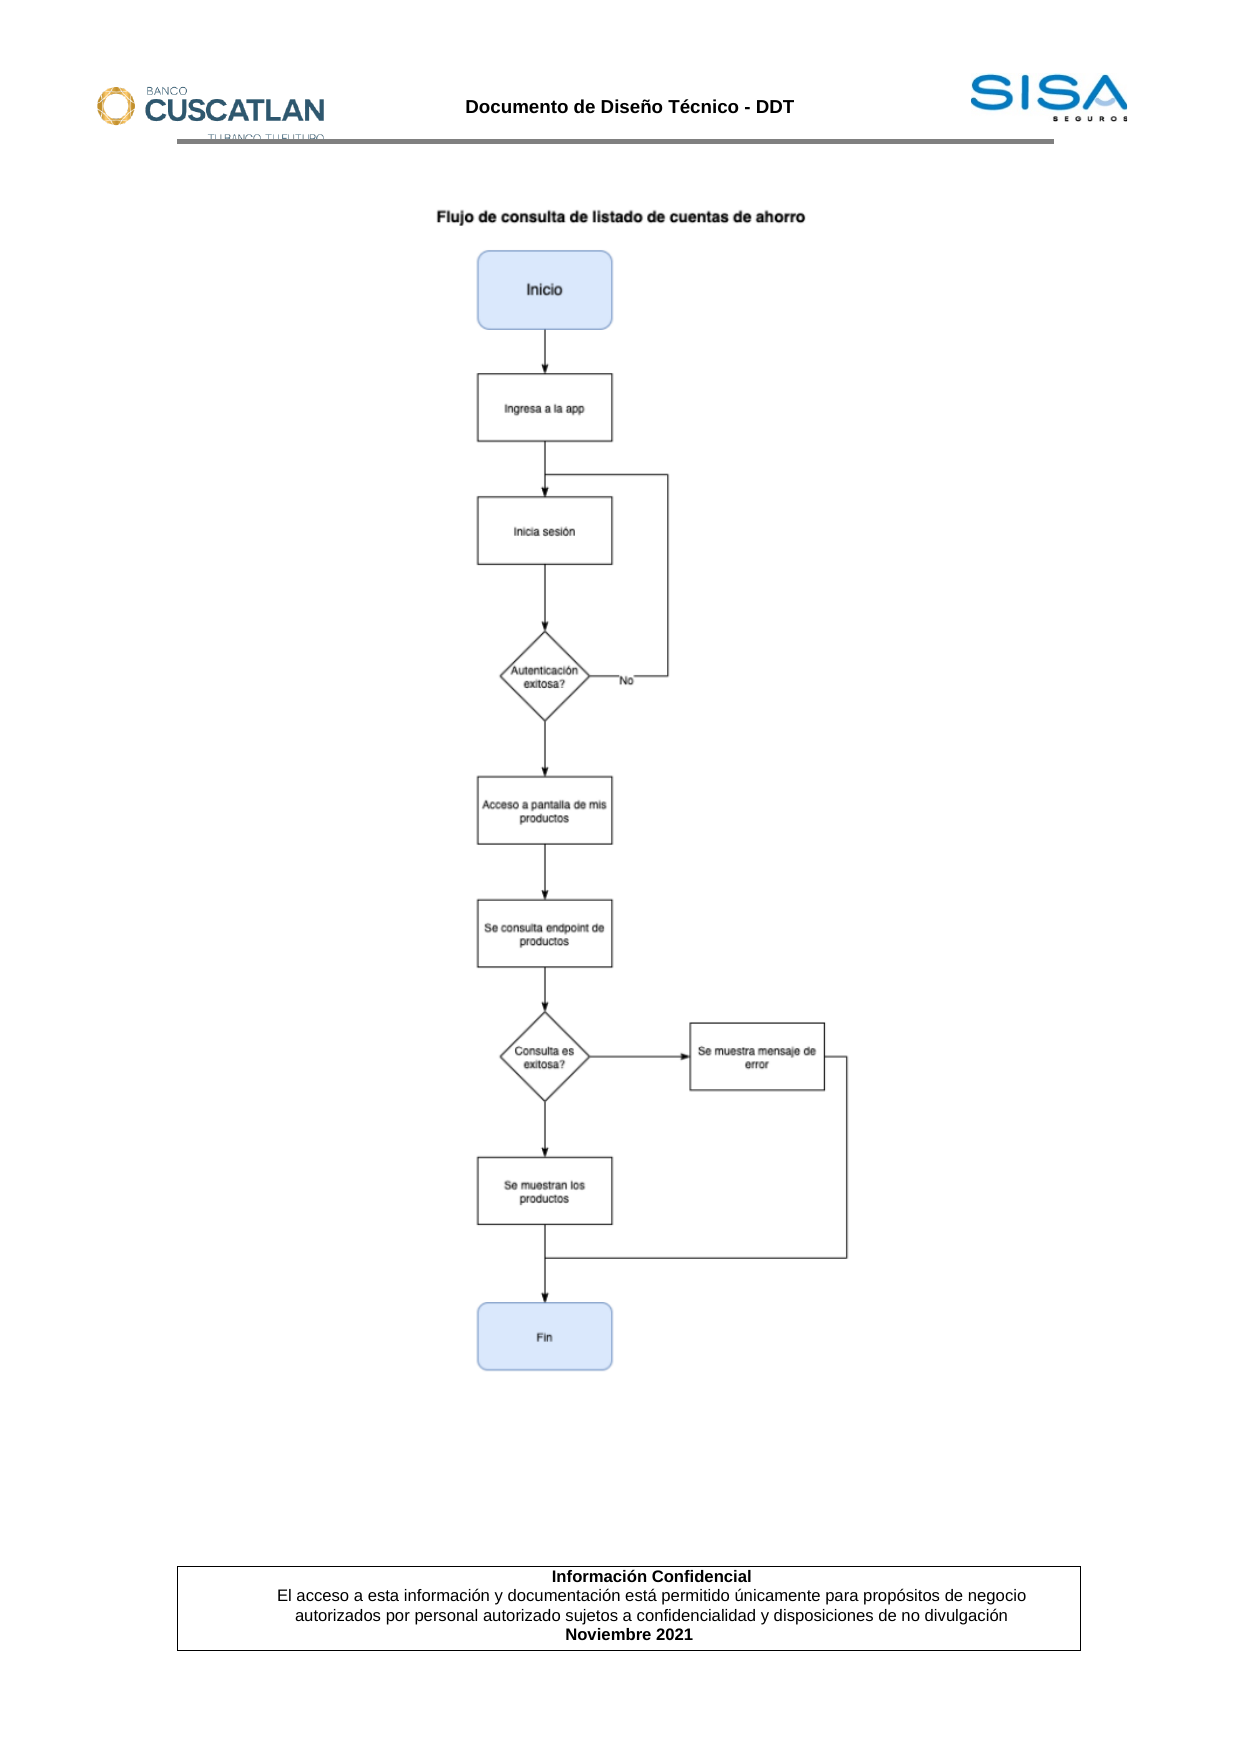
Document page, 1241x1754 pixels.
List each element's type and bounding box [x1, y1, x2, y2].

picture [285, 172, 955, 1459]
picture [970, 73, 1128, 122]
picture [85, 73, 336, 150]
